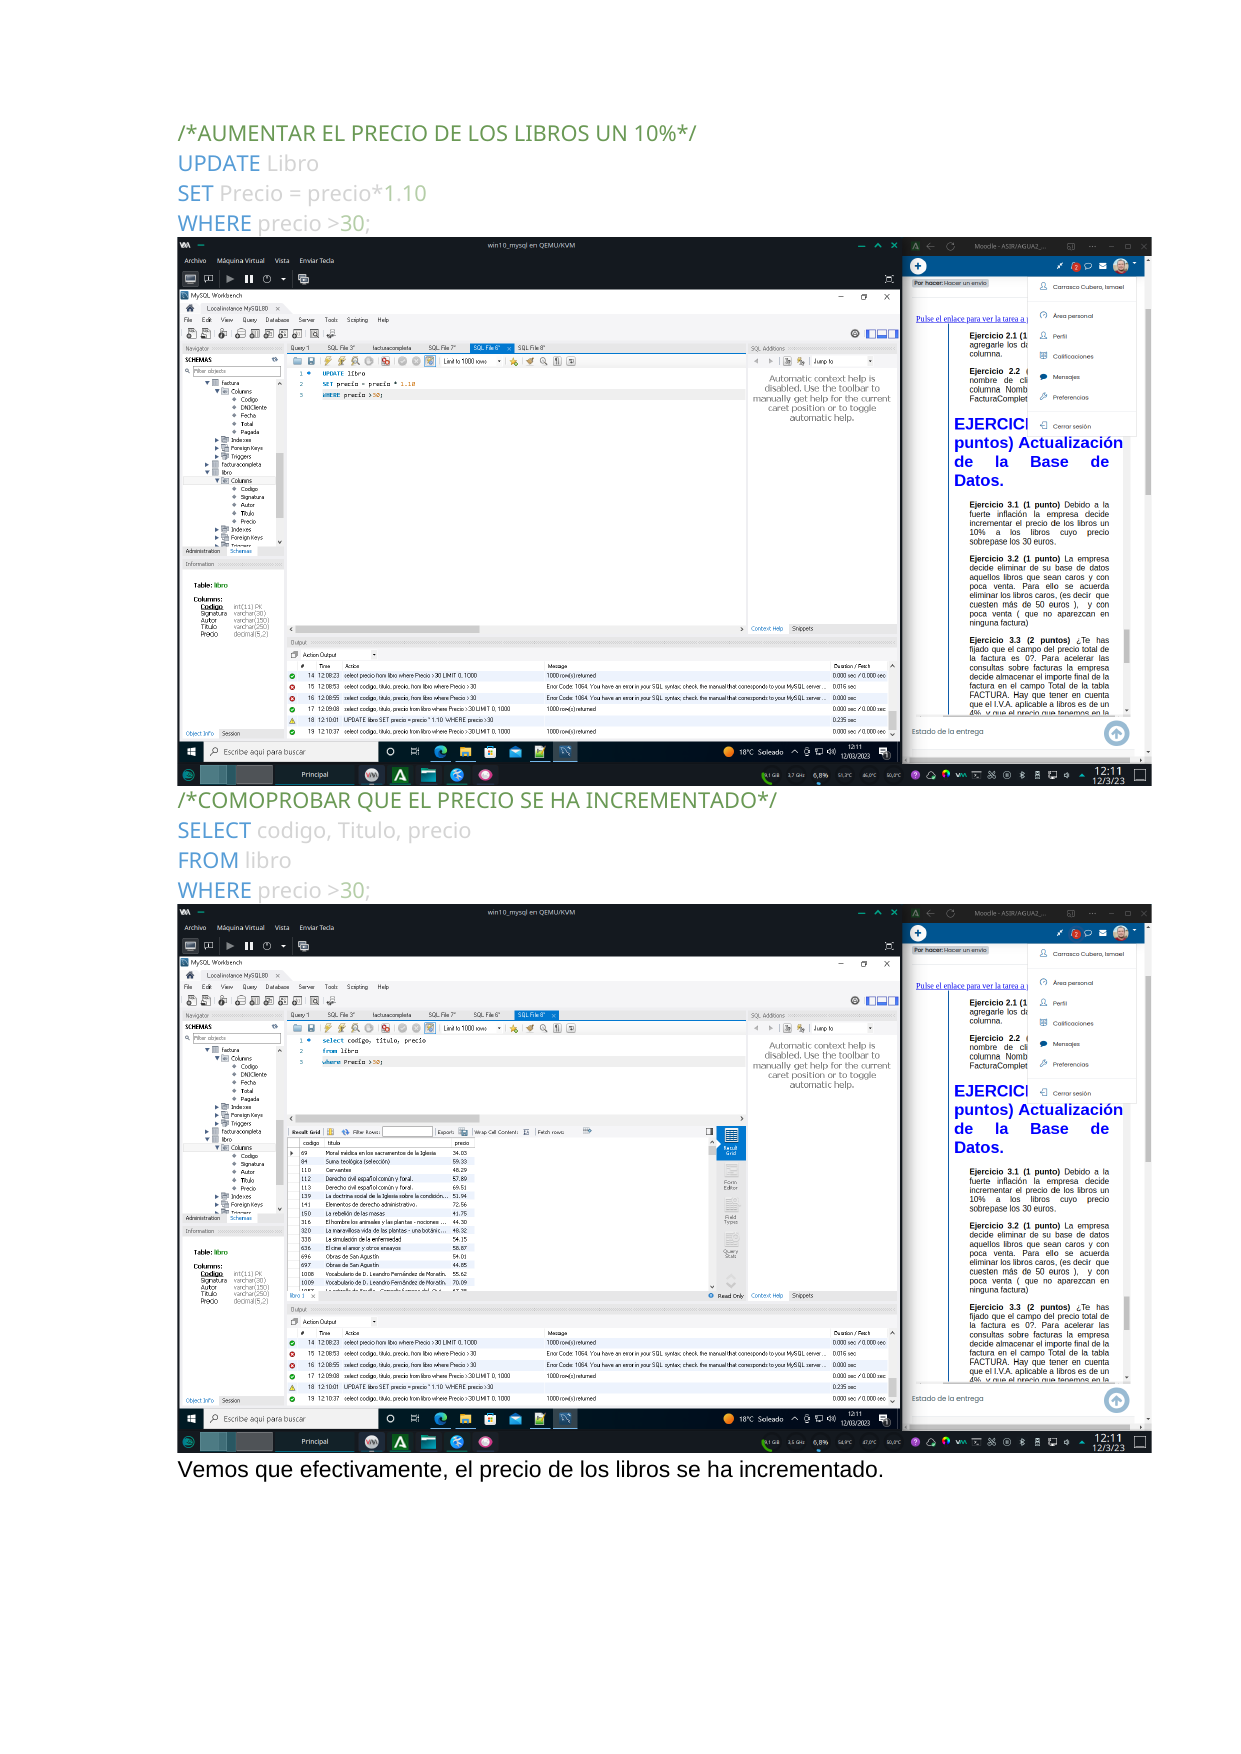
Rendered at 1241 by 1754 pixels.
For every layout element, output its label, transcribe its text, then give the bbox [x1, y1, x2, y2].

text /*AUMENTAR EL PRECIO DE LOS LIBROS UN 10%*/ [177, 118, 1152, 148]
picture [177, 237, 1152, 786]
text SET Precio = precio*1.10 [177, 178, 1152, 207]
text /*COMOPROBAR QUE EL PRECIO SE HA INCREMENTADO*/ [177, 786, 1152, 815]
text SELECT codigo, Titulo, precio [177, 815, 1152, 845]
text Vemos que efectivamente, el precio de los libros se ha incrementado. [177, 1453, 1152, 1482]
text FROM libro [177, 845, 1152, 875]
text UPDATE Libro [177, 148, 1152, 178]
text WHERE precio >30; [177, 207, 1152, 237]
text WHERE precio >30; [177, 875, 1152, 904]
picture [177, 904, 1152, 1453]
